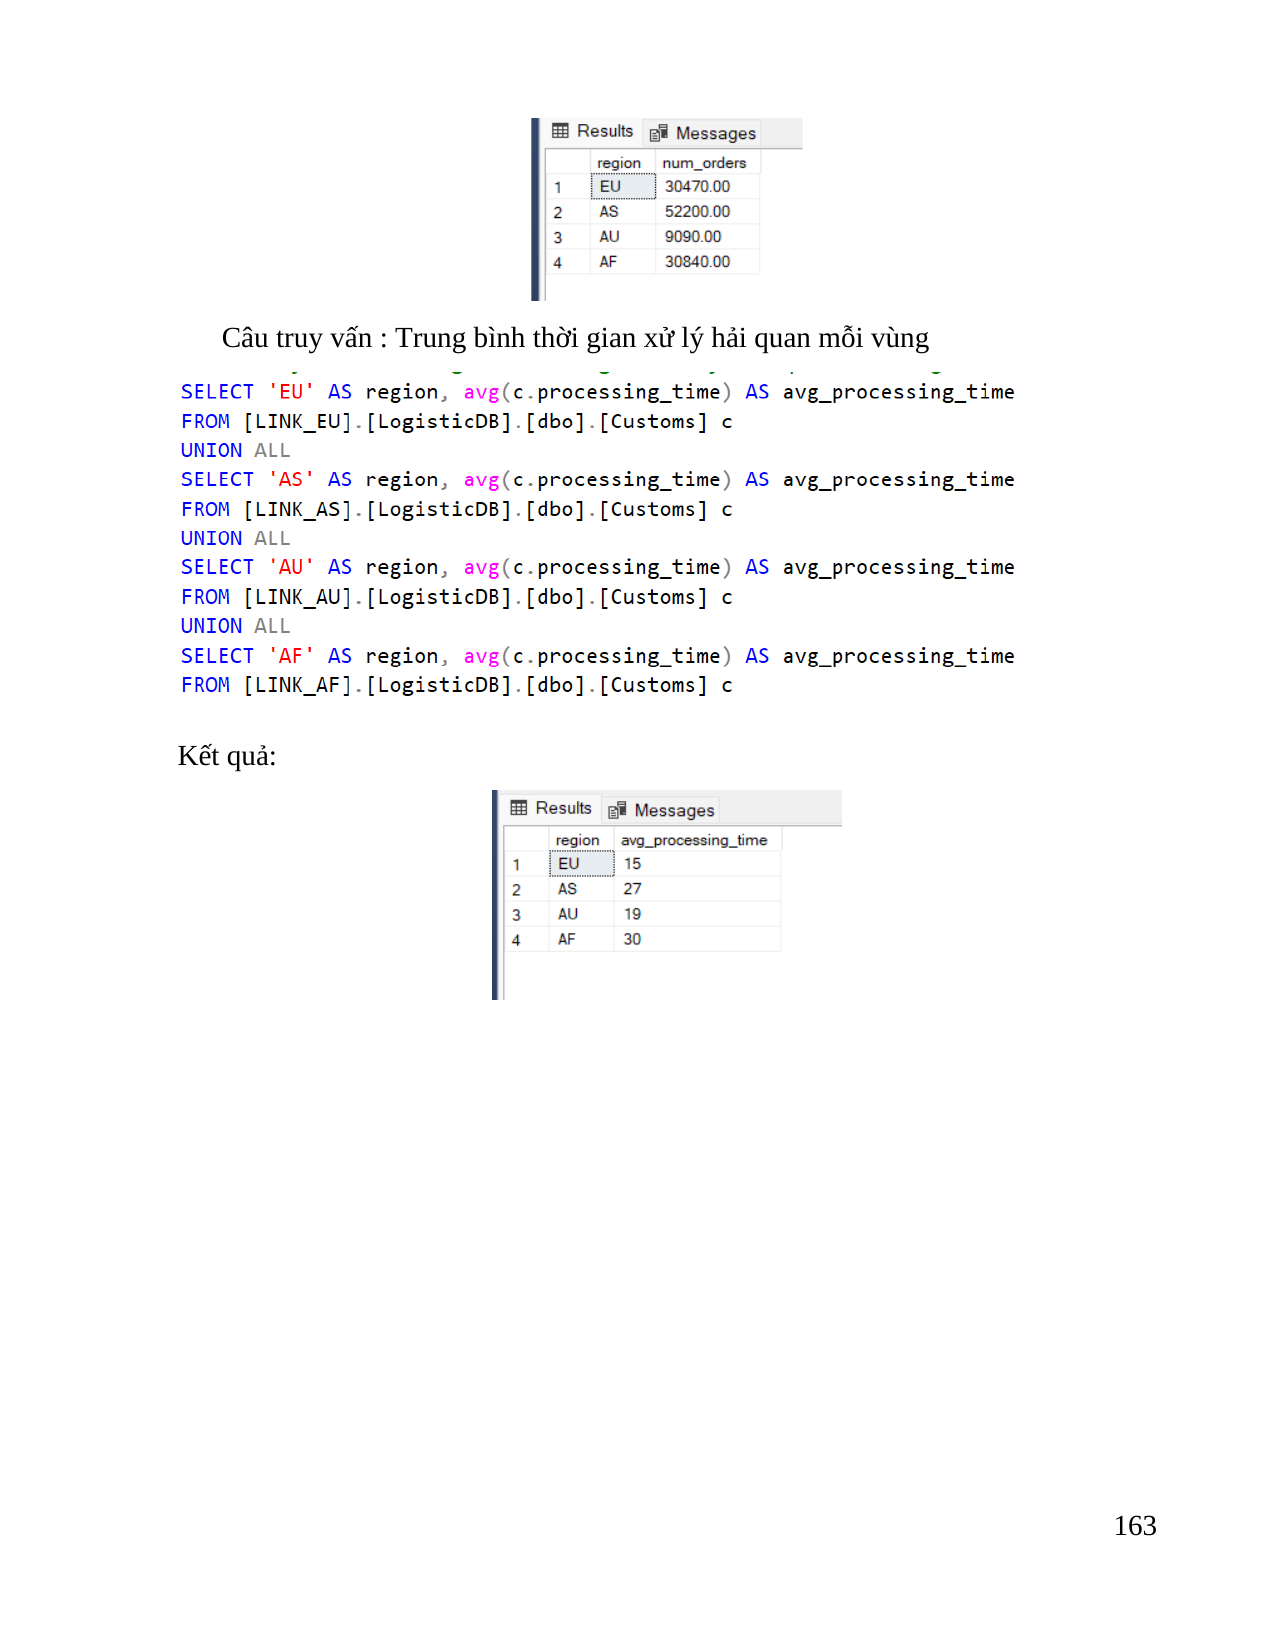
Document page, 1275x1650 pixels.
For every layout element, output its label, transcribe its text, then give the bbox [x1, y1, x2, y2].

picture [492, 790, 843, 1000]
text Kết quả: [177, 738, 1157, 771]
text Câu truy vấn : Trung bình thời gian xử lý hải quan mỗi vùng [177, 320, 1157, 353]
picture [177, 372, 1157, 719]
picture [531, 118, 803, 301]
